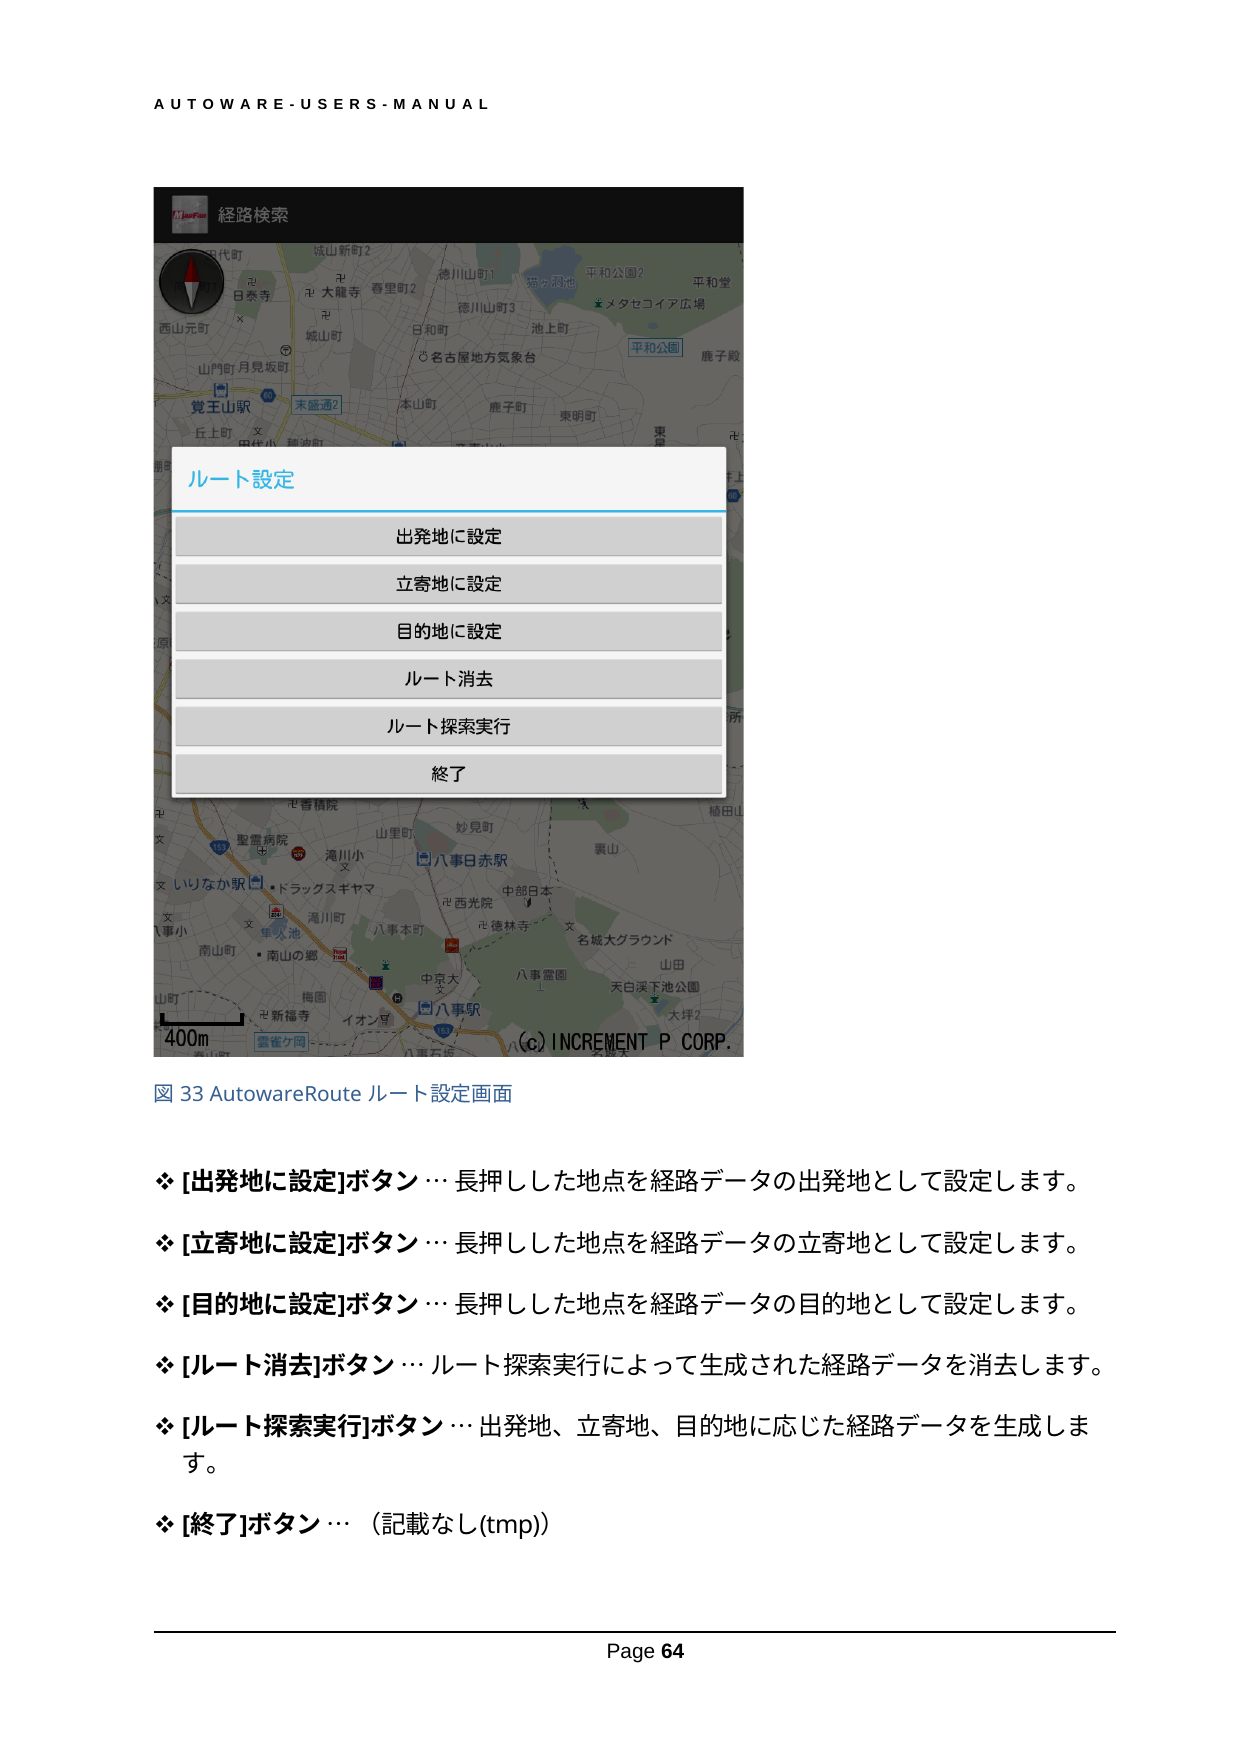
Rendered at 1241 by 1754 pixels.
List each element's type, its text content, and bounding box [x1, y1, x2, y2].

text 図 33 AutowareRoute ルート設定画面 [154, 1077, 1116, 1108]
text [目的地に設定]ボタン … 長押しした地点を経路データの目的地として設定します。 [154, 1284, 1116, 1321]
text [ルート消去]ボタン … ルート探索実行によって生成された経路データを消去します。 [154, 1346, 1116, 1382]
picture [153, 187, 744, 1057]
text [ルート探索実行]ボタン … 出発地、立寄地、目的地に応じた経路データを生成します。 [154, 1407, 1116, 1479]
text [出発地に設定]ボタン … 長押しした地点を経路データの出発地として設定します。 [154, 1162, 1116, 1198]
text [終了]ボタン … （記載なし(tmp)） [154, 1504, 1116, 1541]
text [立寄地に設定]ボタン … 長押しした地点を経路データの立寄地として設定します。 [154, 1223, 1116, 1259]
